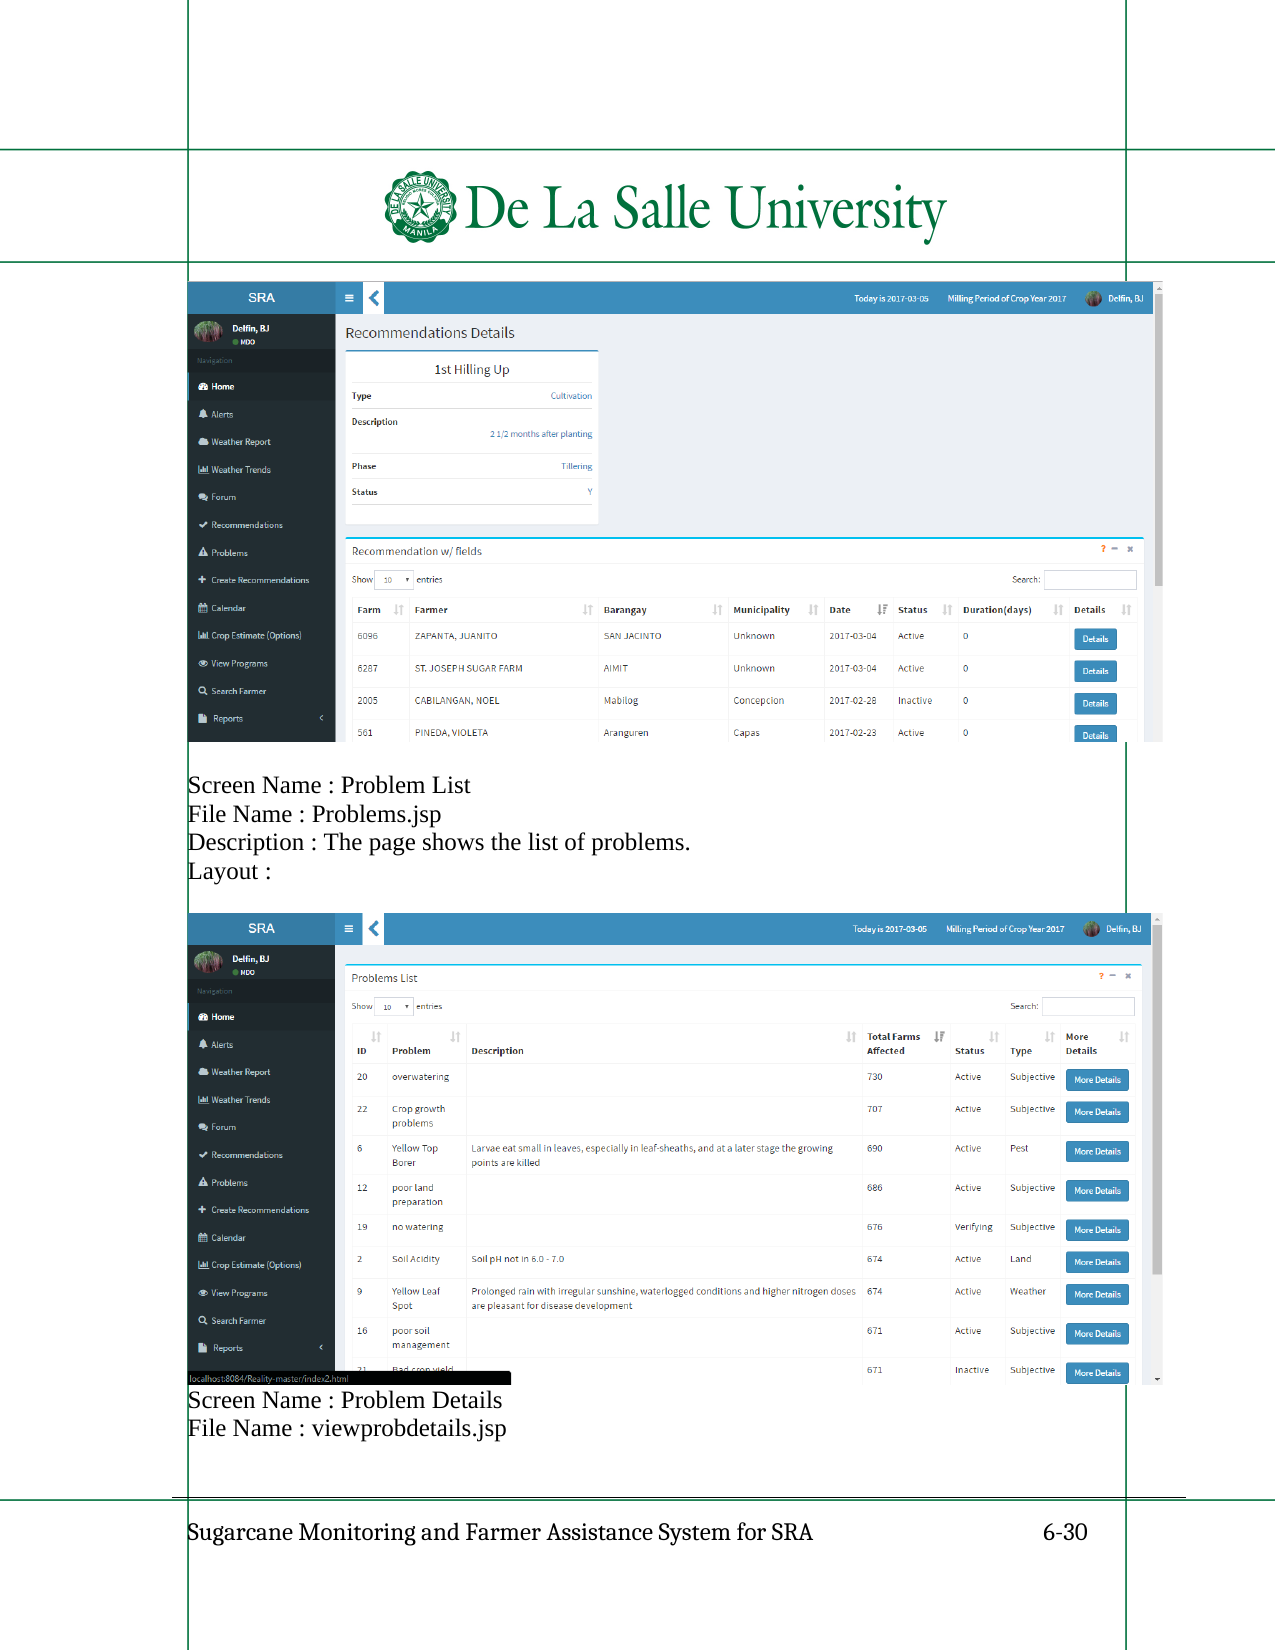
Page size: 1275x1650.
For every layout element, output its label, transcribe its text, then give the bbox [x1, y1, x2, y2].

text Layout : [187, 856, 1106, 885]
text Screen Name : Problem List [187, 770, 1106, 799]
picture [0, 0, 1275, 1650]
text Description : The page shows the list of problems. [187, 827, 1106, 856]
text File Name : Problems.jsp [187, 799, 1106, 827]
text Screen Name : Problem Details [187, 1385, 1106, 1413]
text File Name : viewprobdetails.jsp [187, 1413, 1106, 1442]
